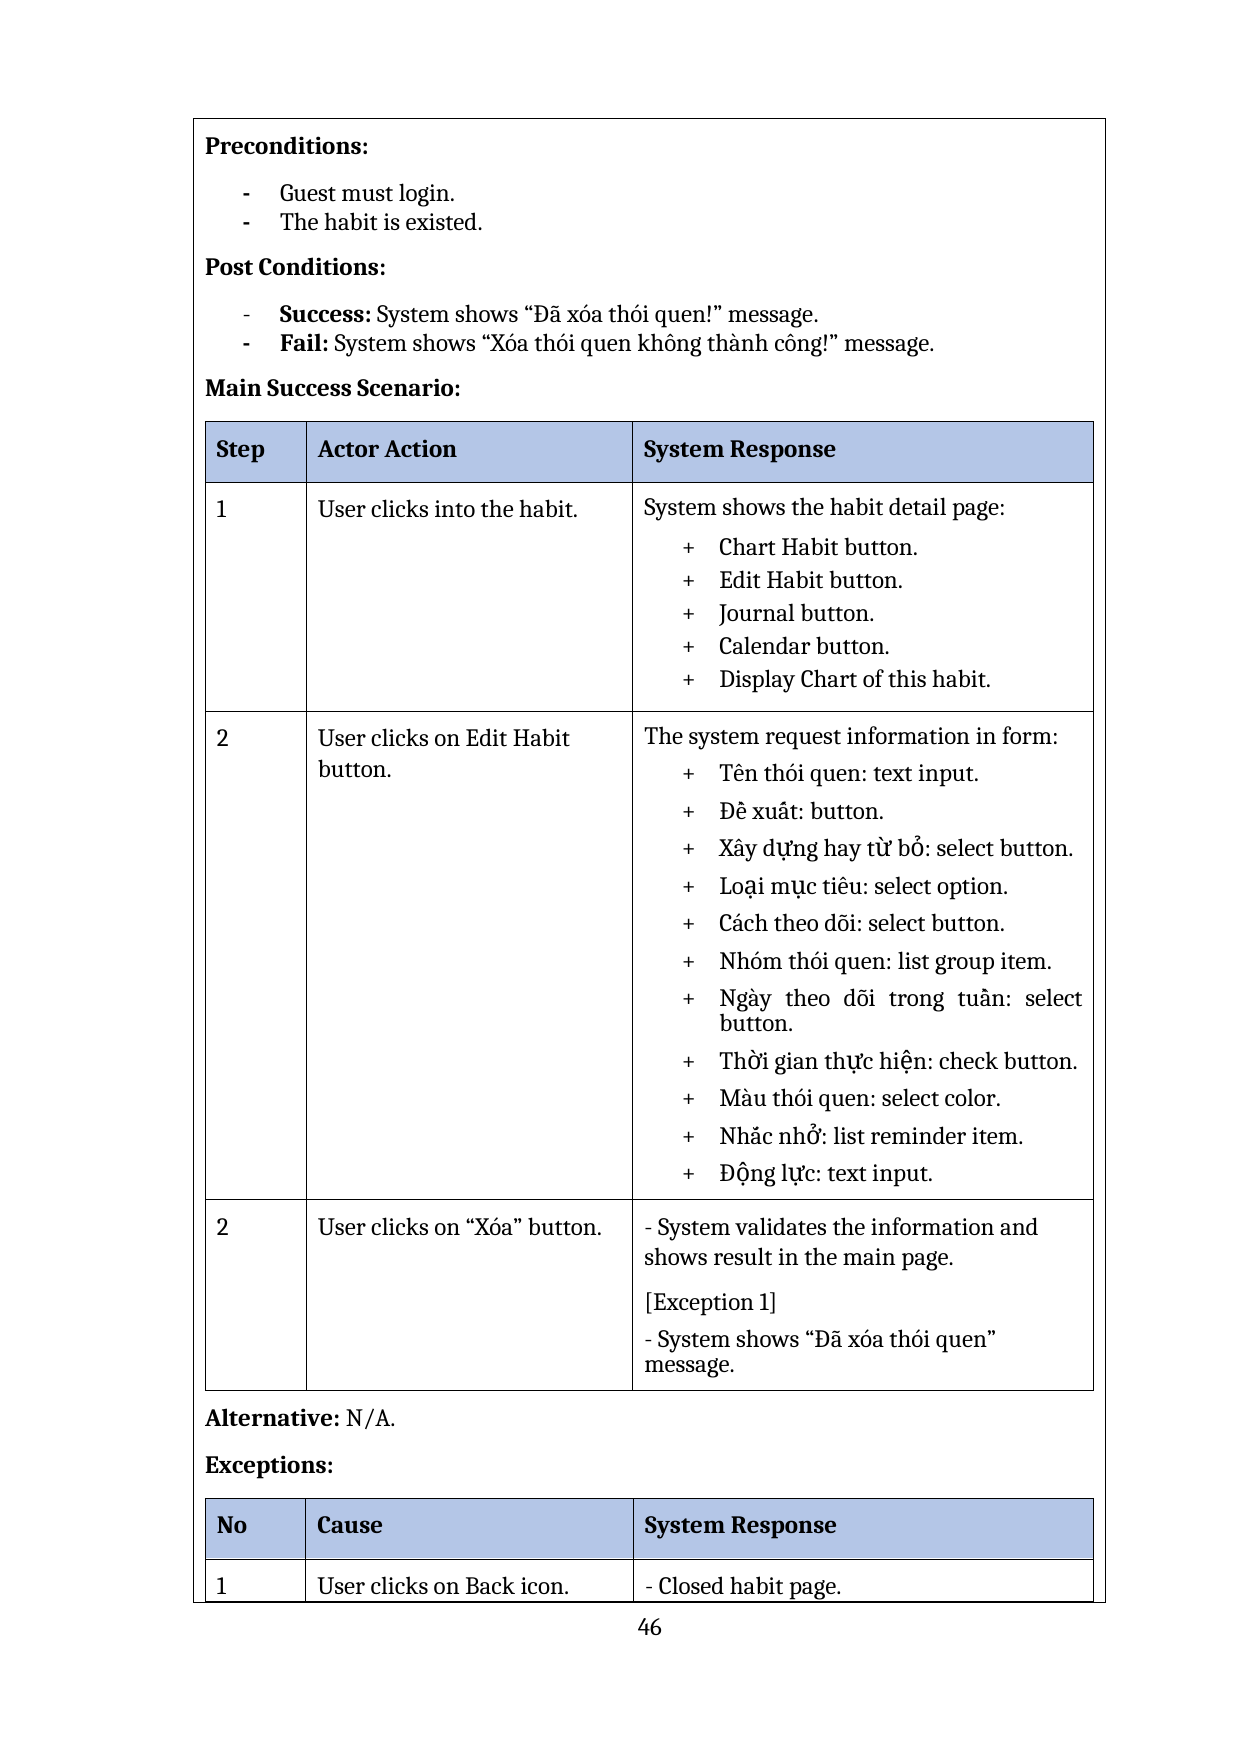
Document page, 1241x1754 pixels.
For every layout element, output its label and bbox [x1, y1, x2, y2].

table_cell [194, 119, 1105, 1602]
